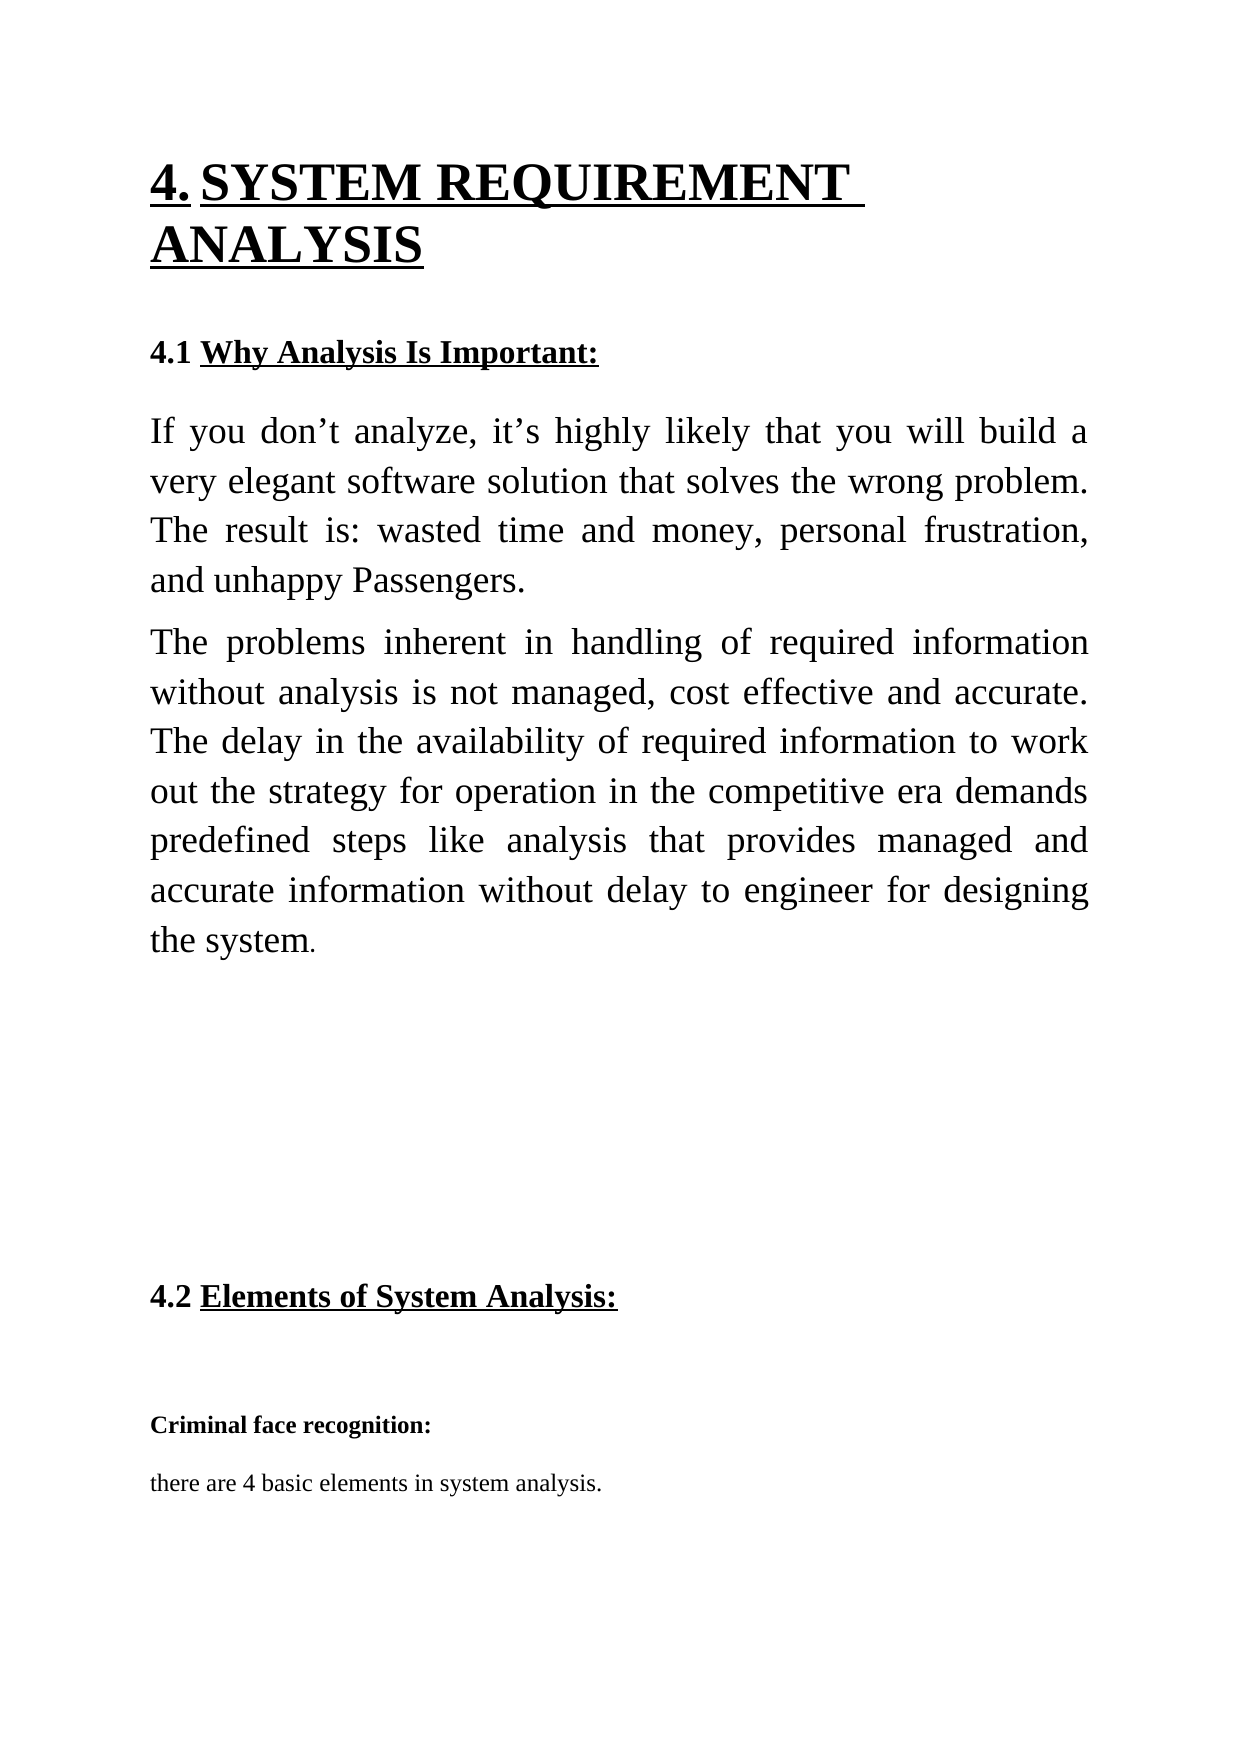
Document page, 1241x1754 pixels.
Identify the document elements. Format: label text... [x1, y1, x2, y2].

text 4. SYSTEM REQUIREMENT ANALYSIS [150, 150, 1090, 274]
text If you don’t analyze, it’s highly likely that you will build a very elegant software solution that solves the wrong problem. The result is: wasted time and money, personal frustration, and unhappy Passengers. [150, 409, 1090, 601]
text The problems inherent in handling of required information without analysis is not managed, cost effective and accurate. The delay in the availability of required information to work out the strategy for operation in the competitive era demands predefined steps like analysis that provides managed and accurate information without delay to engineer for designing the system. [150, 619, 1090, 960]
text there are 4 basic elements in system analysis. [150, 1468, 1090, 1497]
text 4.1 Why Analysis Is Important: [150, 332, 1090, 370]
text Criminal face recognition: [150, 1410, 1090, 1439]
text 4.2 Elements of System Analysis: [150, 1276, 1090, 1314]
